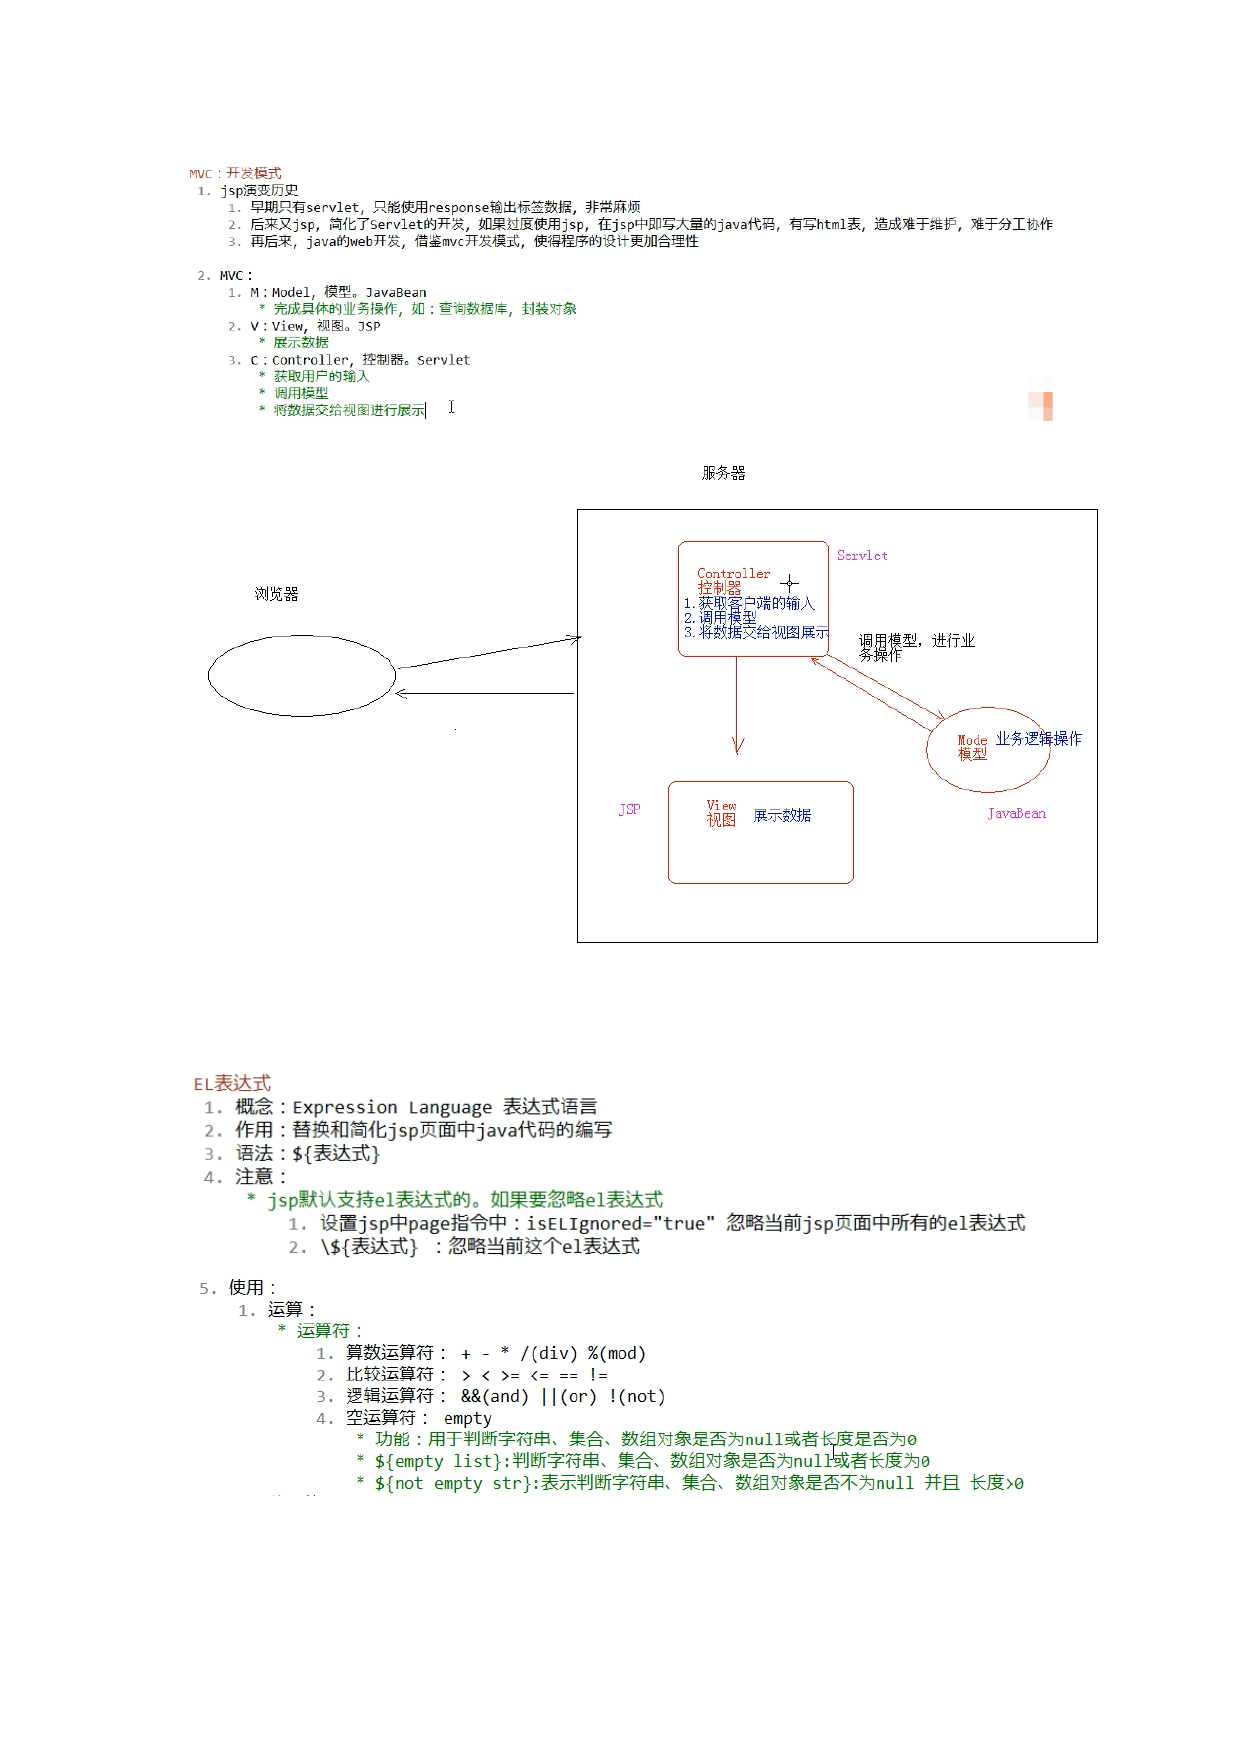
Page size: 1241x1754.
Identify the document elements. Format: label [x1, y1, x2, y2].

picture [187, 162, 1053, 421]
picture [187, 454, 1111, 952]
picture [187, 1072, 1053, 1261]
picture [187, 1267, 1053, 1496]
